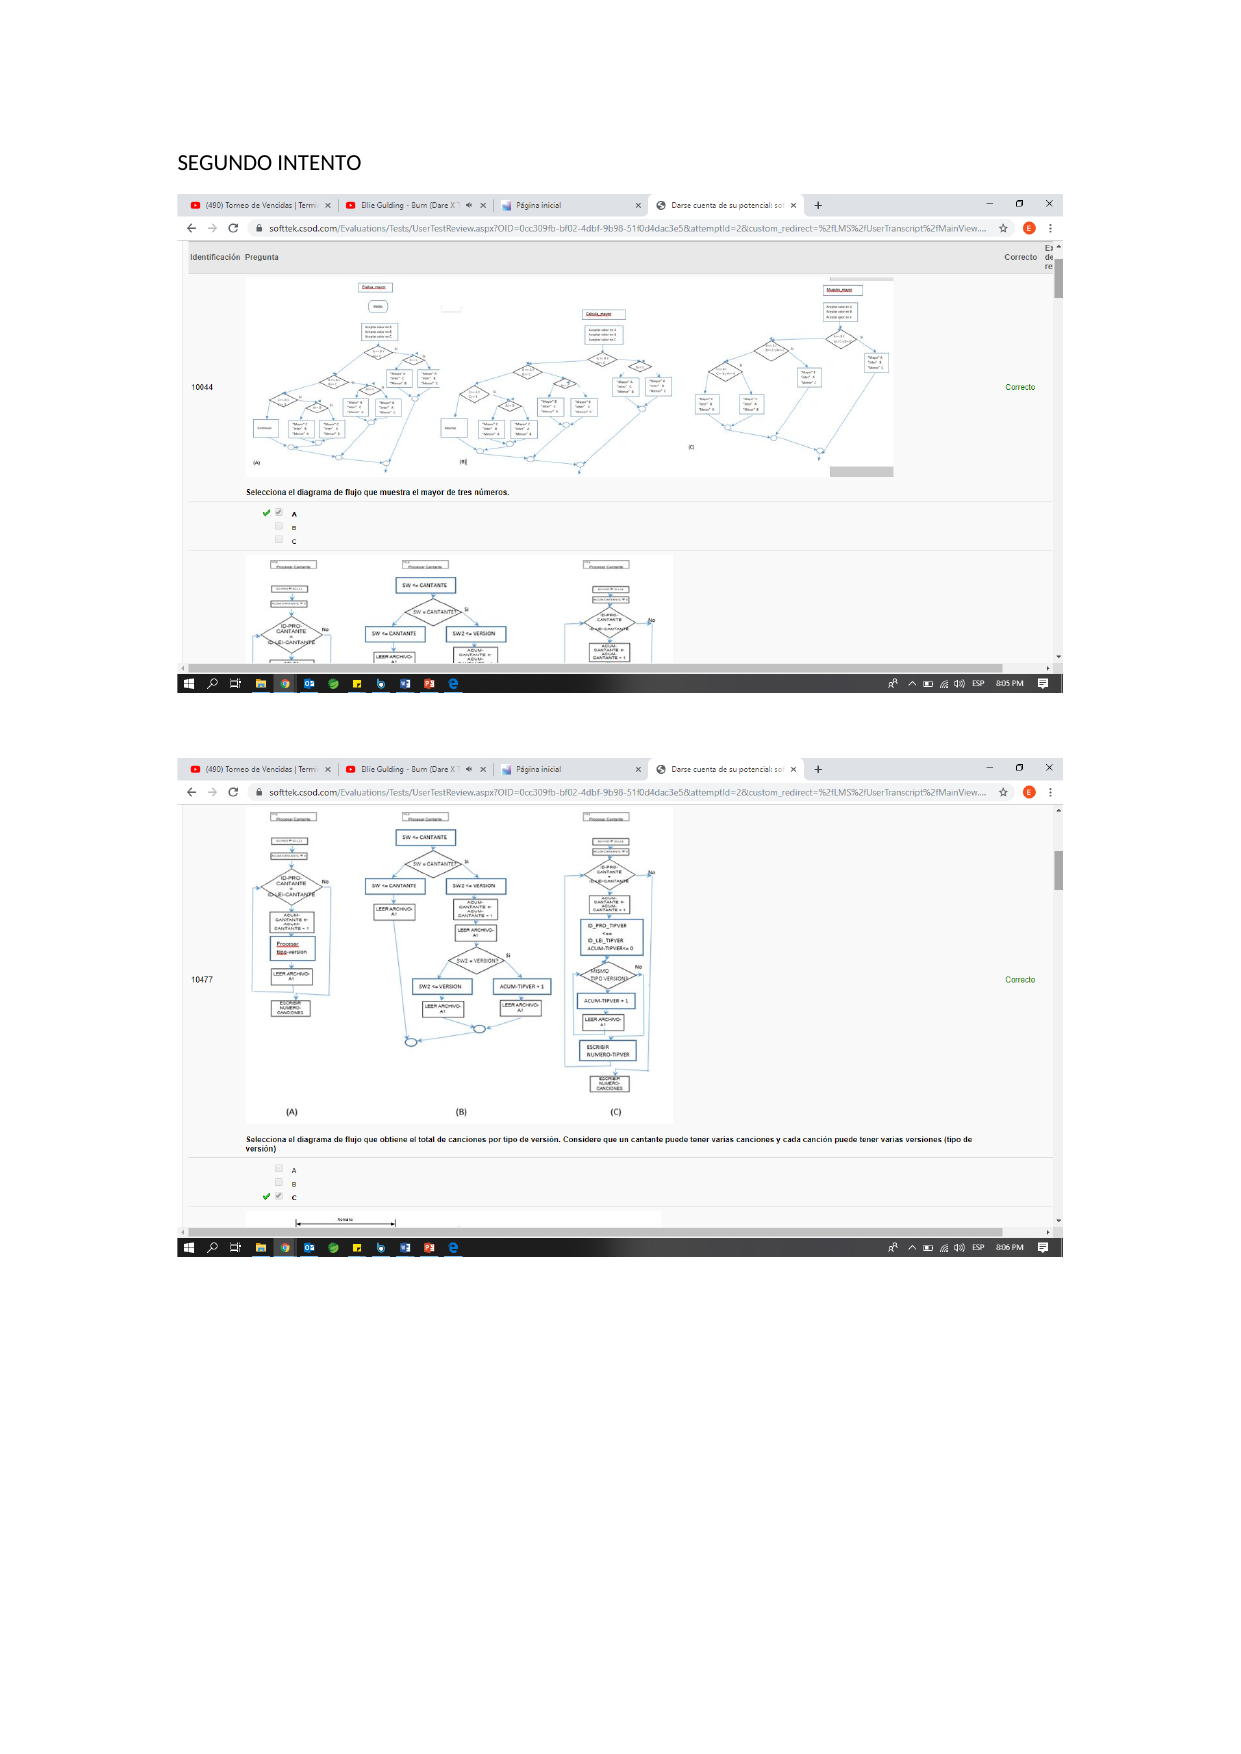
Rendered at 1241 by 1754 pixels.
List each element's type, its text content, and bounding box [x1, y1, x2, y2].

picture [177, 758, 1063, 1257]
picture [177, 194, 1063, 693]
text SEGUNDO INTENTO [177, 148, 1063, 176]
